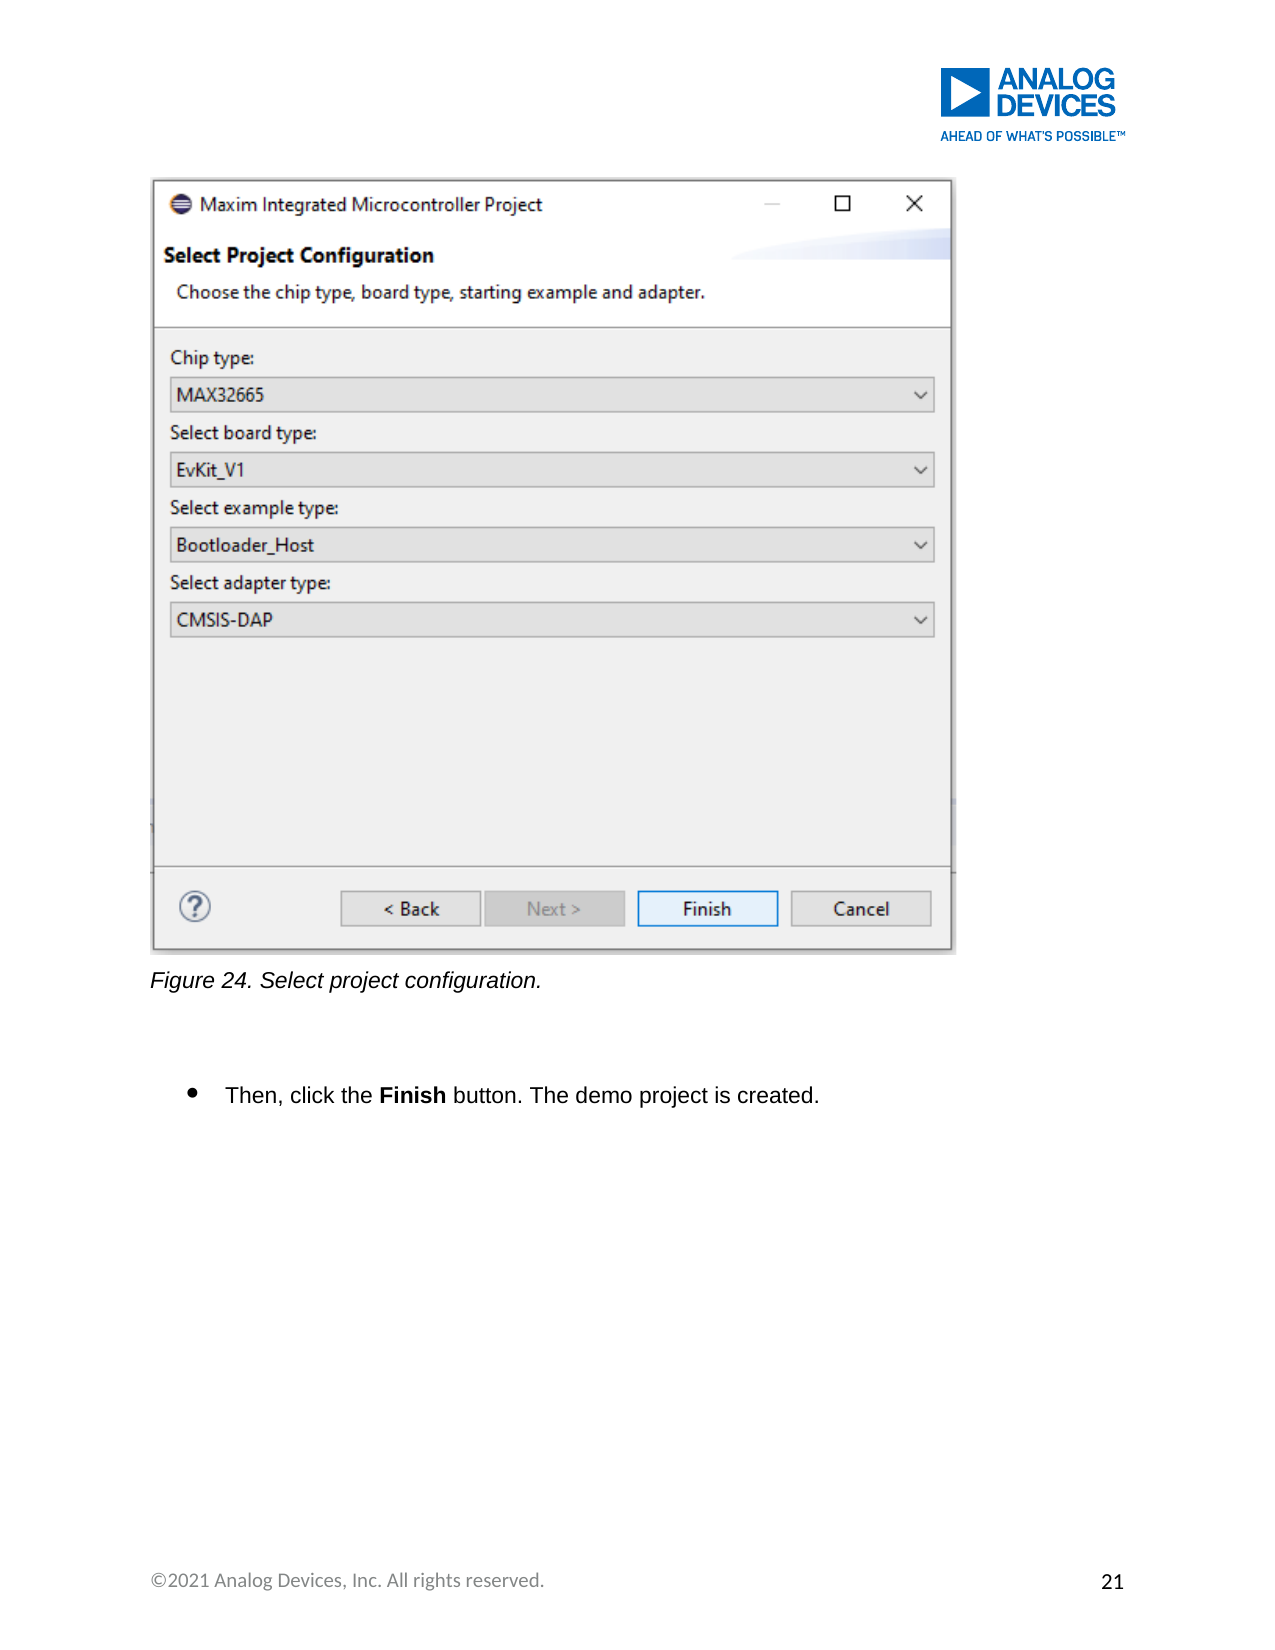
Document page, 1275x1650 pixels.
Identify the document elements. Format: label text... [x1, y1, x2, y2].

picture [150, 177, 957, 955]
text Then, click the Finish button. The demo project is created. [187, 1084, 1125, 1109]
